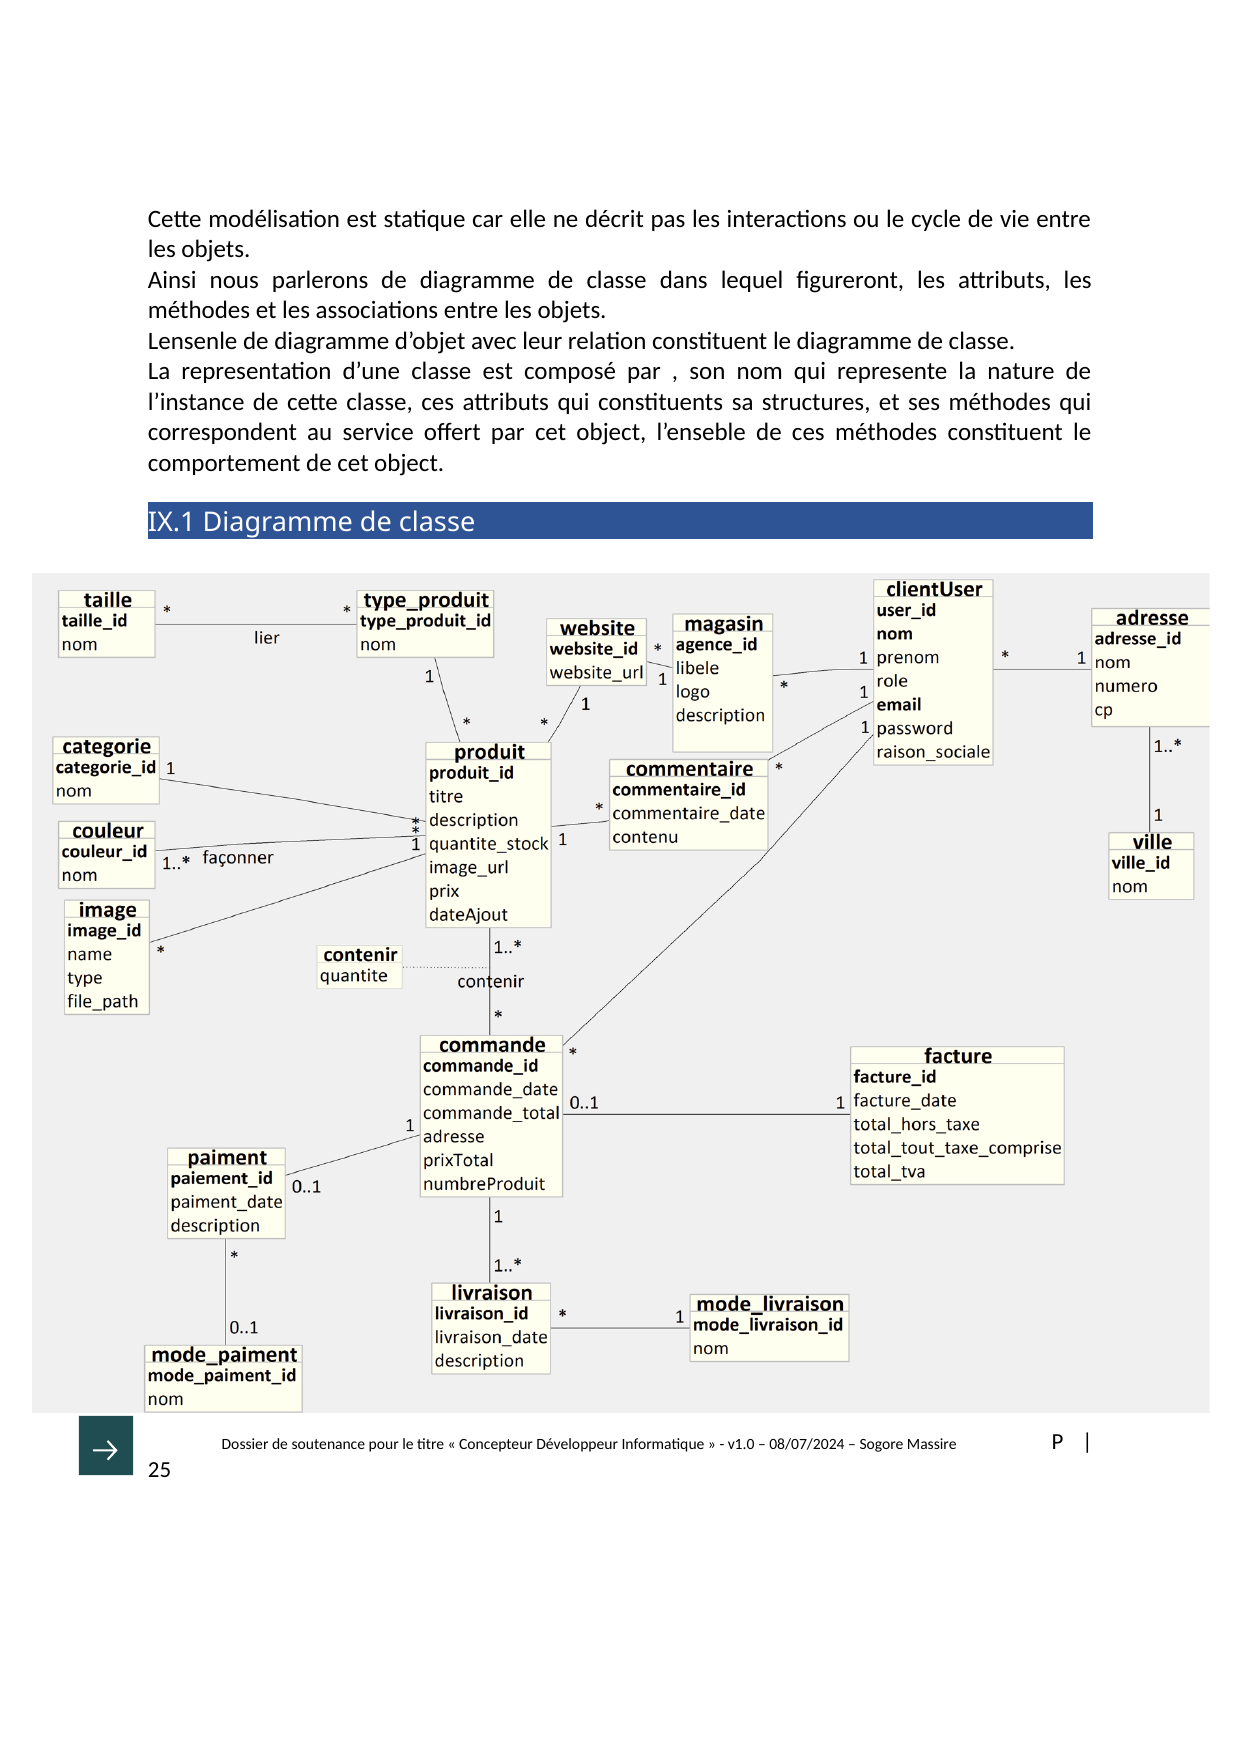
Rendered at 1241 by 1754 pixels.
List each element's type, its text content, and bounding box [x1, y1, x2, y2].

text La representation d’une classe est composé par , son nom qui represente la nature de l’instance de cette classe, ces attributs qui constituents sa structures, et ses méthodes qui correspondent au service offert par cet object, l’enseble de ces méthodes constituent le comportement de cet object. [148, 355, 1093, 477]
text Ainsi nous parlerons de diagramme de classe dans lequel figureront, les attributs, les méthodes et les associations entre les objets. [148, 264, 1093, 325]
picture [30, 573, 1208, 1411]
text Lensenle de diagramme d’objet avec leur relation constituent le diagramme de classe. [148, 325, 1093, 355]
subtitle Diagramme de classe [148, 502, 1093, 539]
text Cette modélisation est statique car elle ne décrit pas les interactions ou le cycle de vie entre les objets. [148, 203, 1093, 264]
